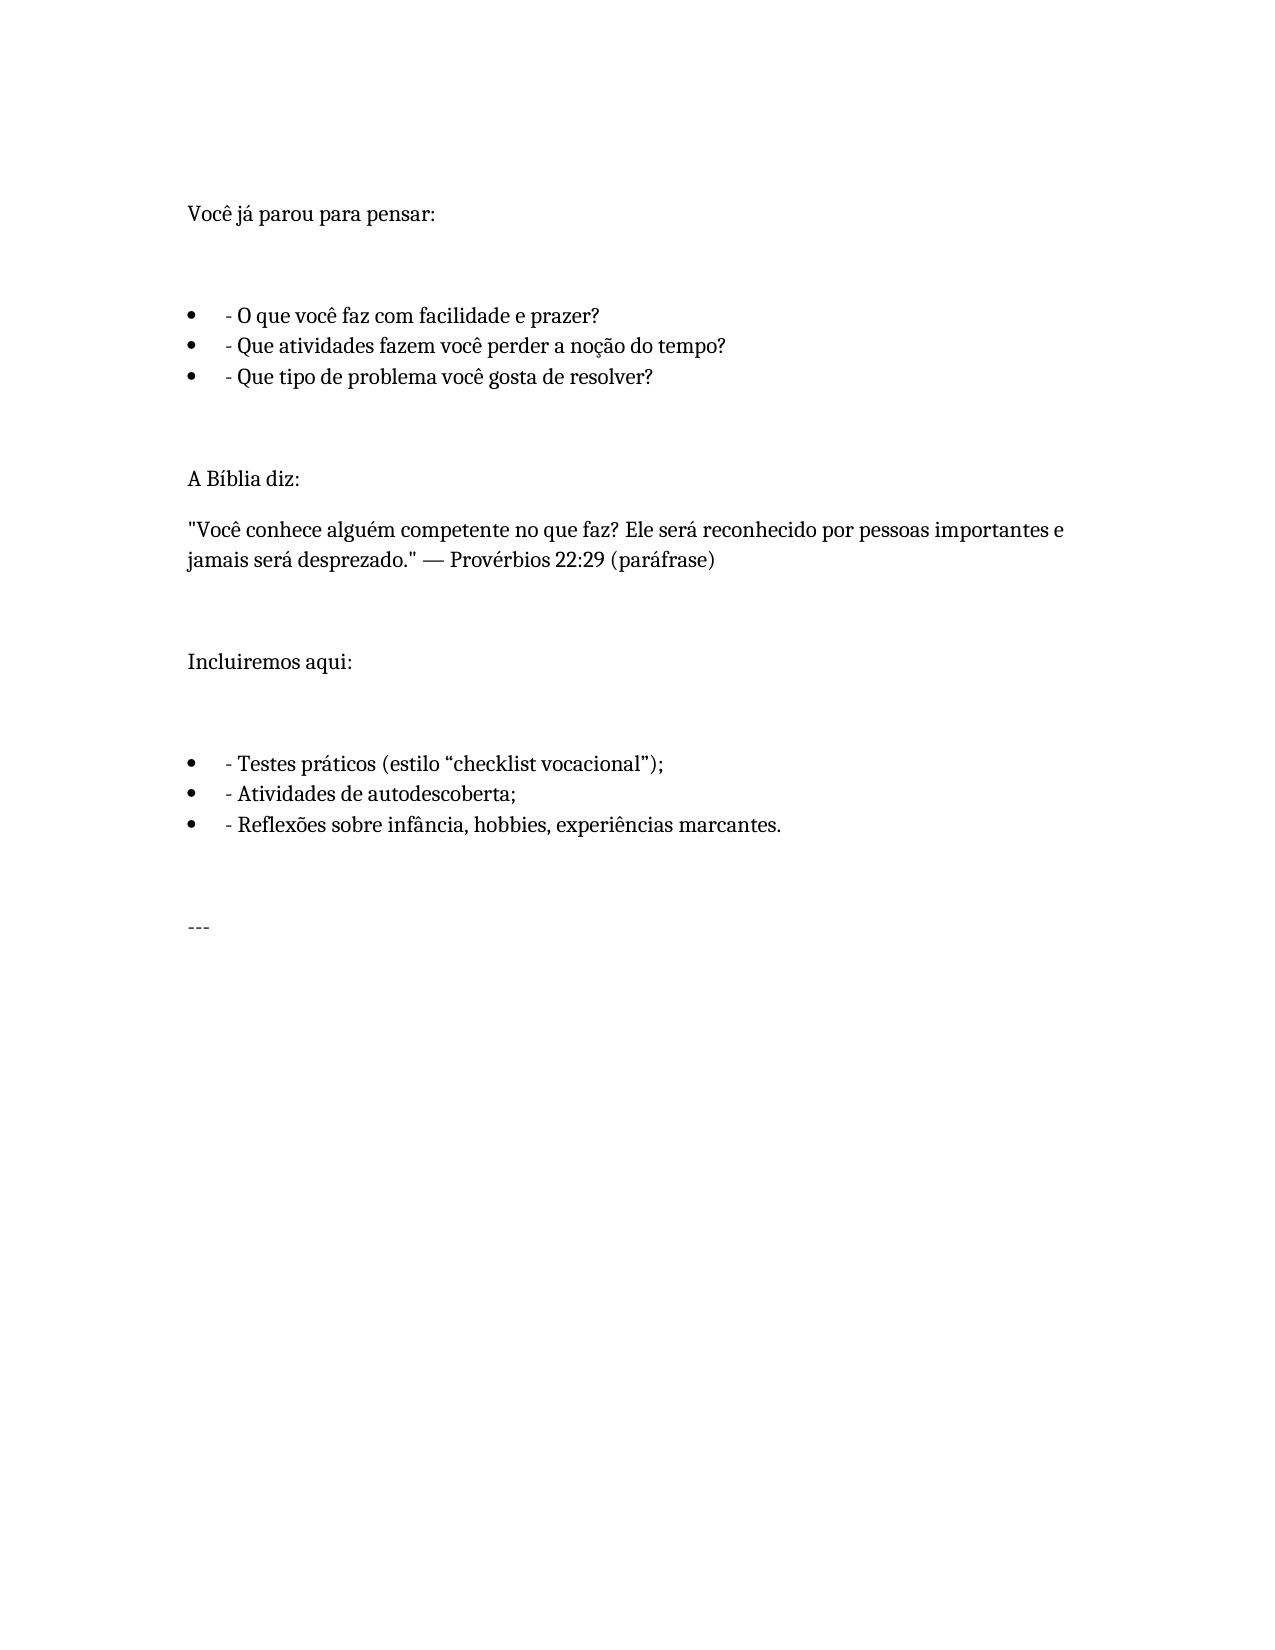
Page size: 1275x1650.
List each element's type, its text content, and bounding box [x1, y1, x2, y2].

text Você já parou para pensar: [187, 201, 1087, 227]
list - Atividades de autodescoberta; [187, 781, 1087, 808]
list - Testes práticos (estilo “checklist vocacional”); [187, 751, 1087, 777]
list - Que tipo de problema você gosta de resolver? [187, 363, 1087, 390]
list - Que atividades fazem você perder a noção do tempo? [187, 333, 1087, 360]
list - Reflexões sobre infância, hobbies, experiências marcantes. [187, 811, 1087, 838]
text "Você conhece alguém competente no que faz? Ele será reconhecido por pessoas importantes e jamais será desprezado." — Provérbios 22:29 (paráfrase) [187, 517, 1087, 573]
text Incluiremos aqui: [187, 649, 1087, 675]
text --- [187, 913, 1087, 940]
list - O que você faz com facilidade e prazer? [187, 303, 1087, 329]
text A Bíblia diz: [187, 466, 1087, 492]
